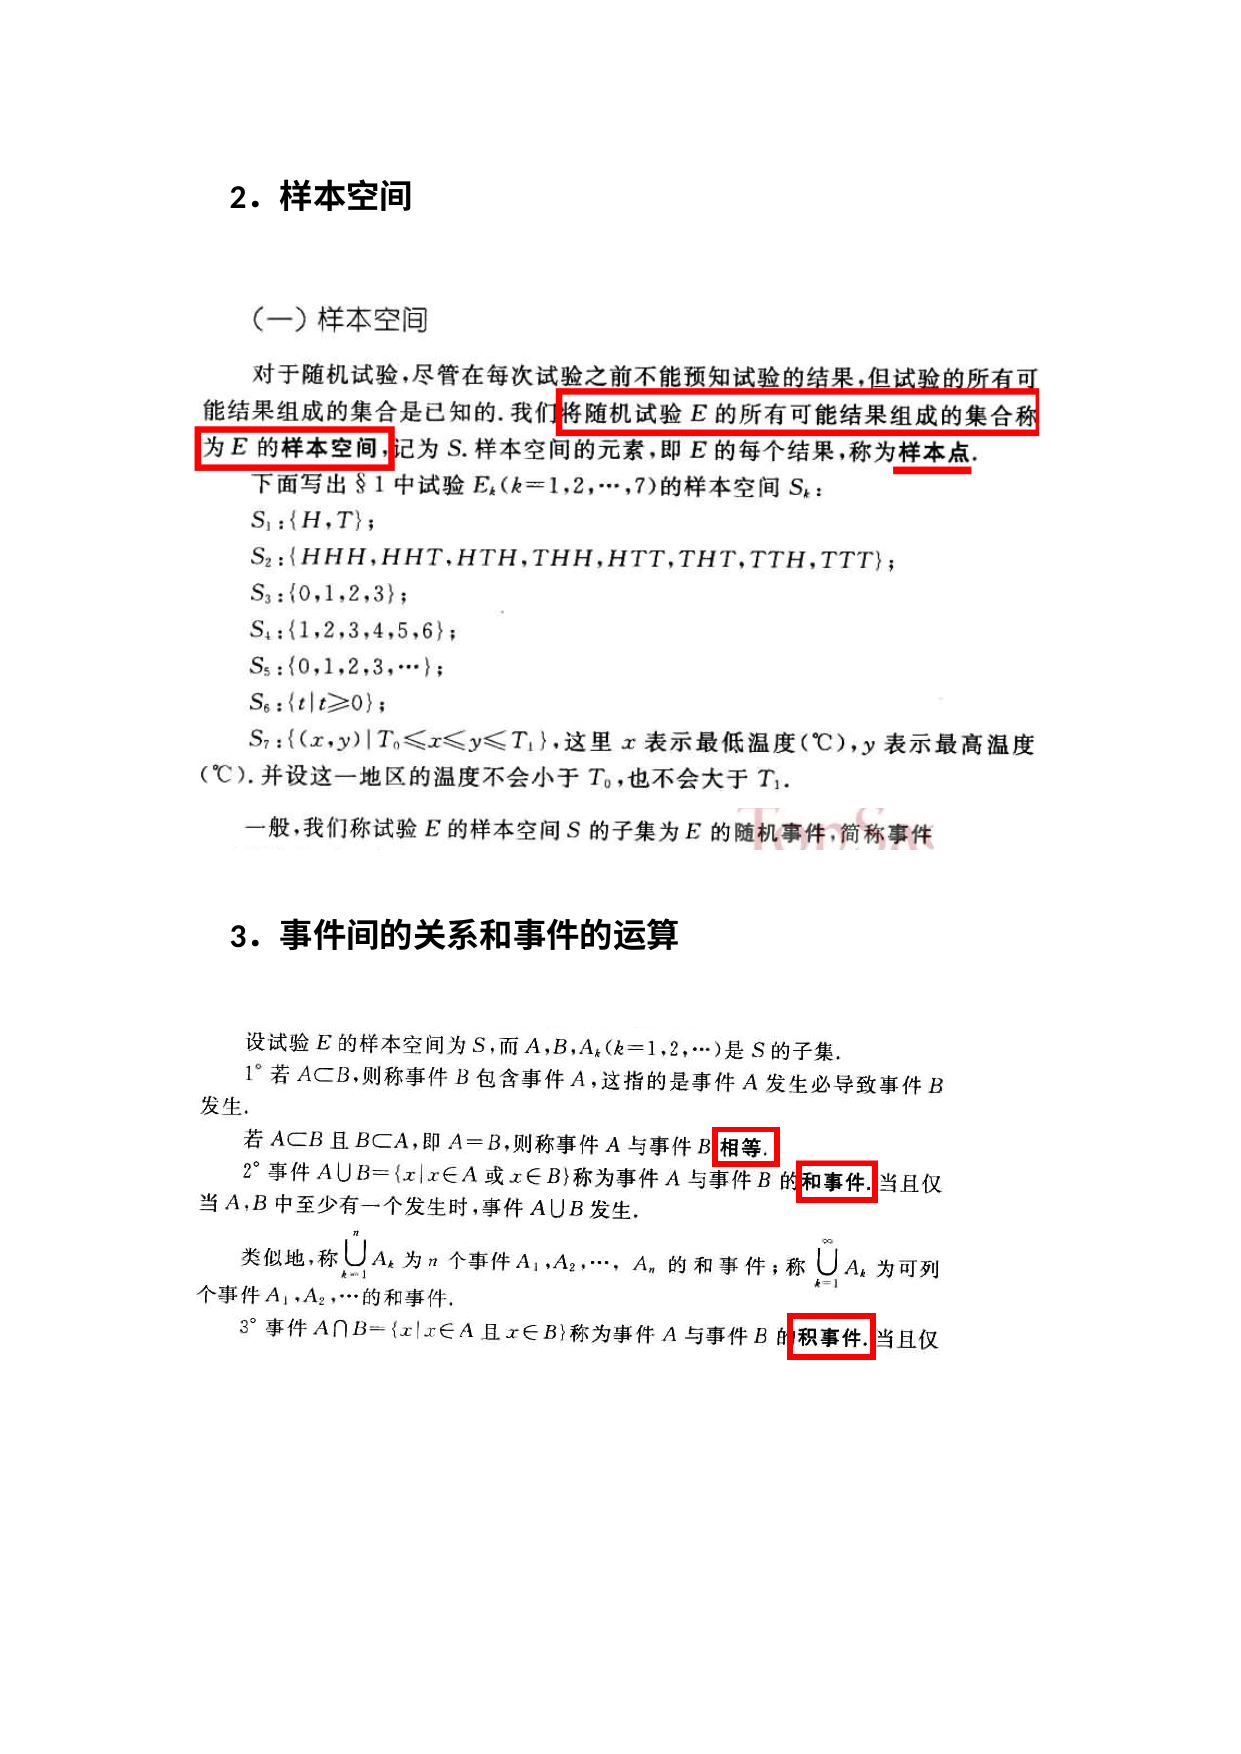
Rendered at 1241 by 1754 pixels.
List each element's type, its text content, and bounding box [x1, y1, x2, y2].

picture [231, 808, 934, 850]
subtitle 事件间的关系和事件的运算 [187, 901, 1053, 966]
subtitle 样本空间 [187, 162, 1053, 227]
picture [187, 1027, 948, 1361]
picture [187, 288, 1040, 801]
